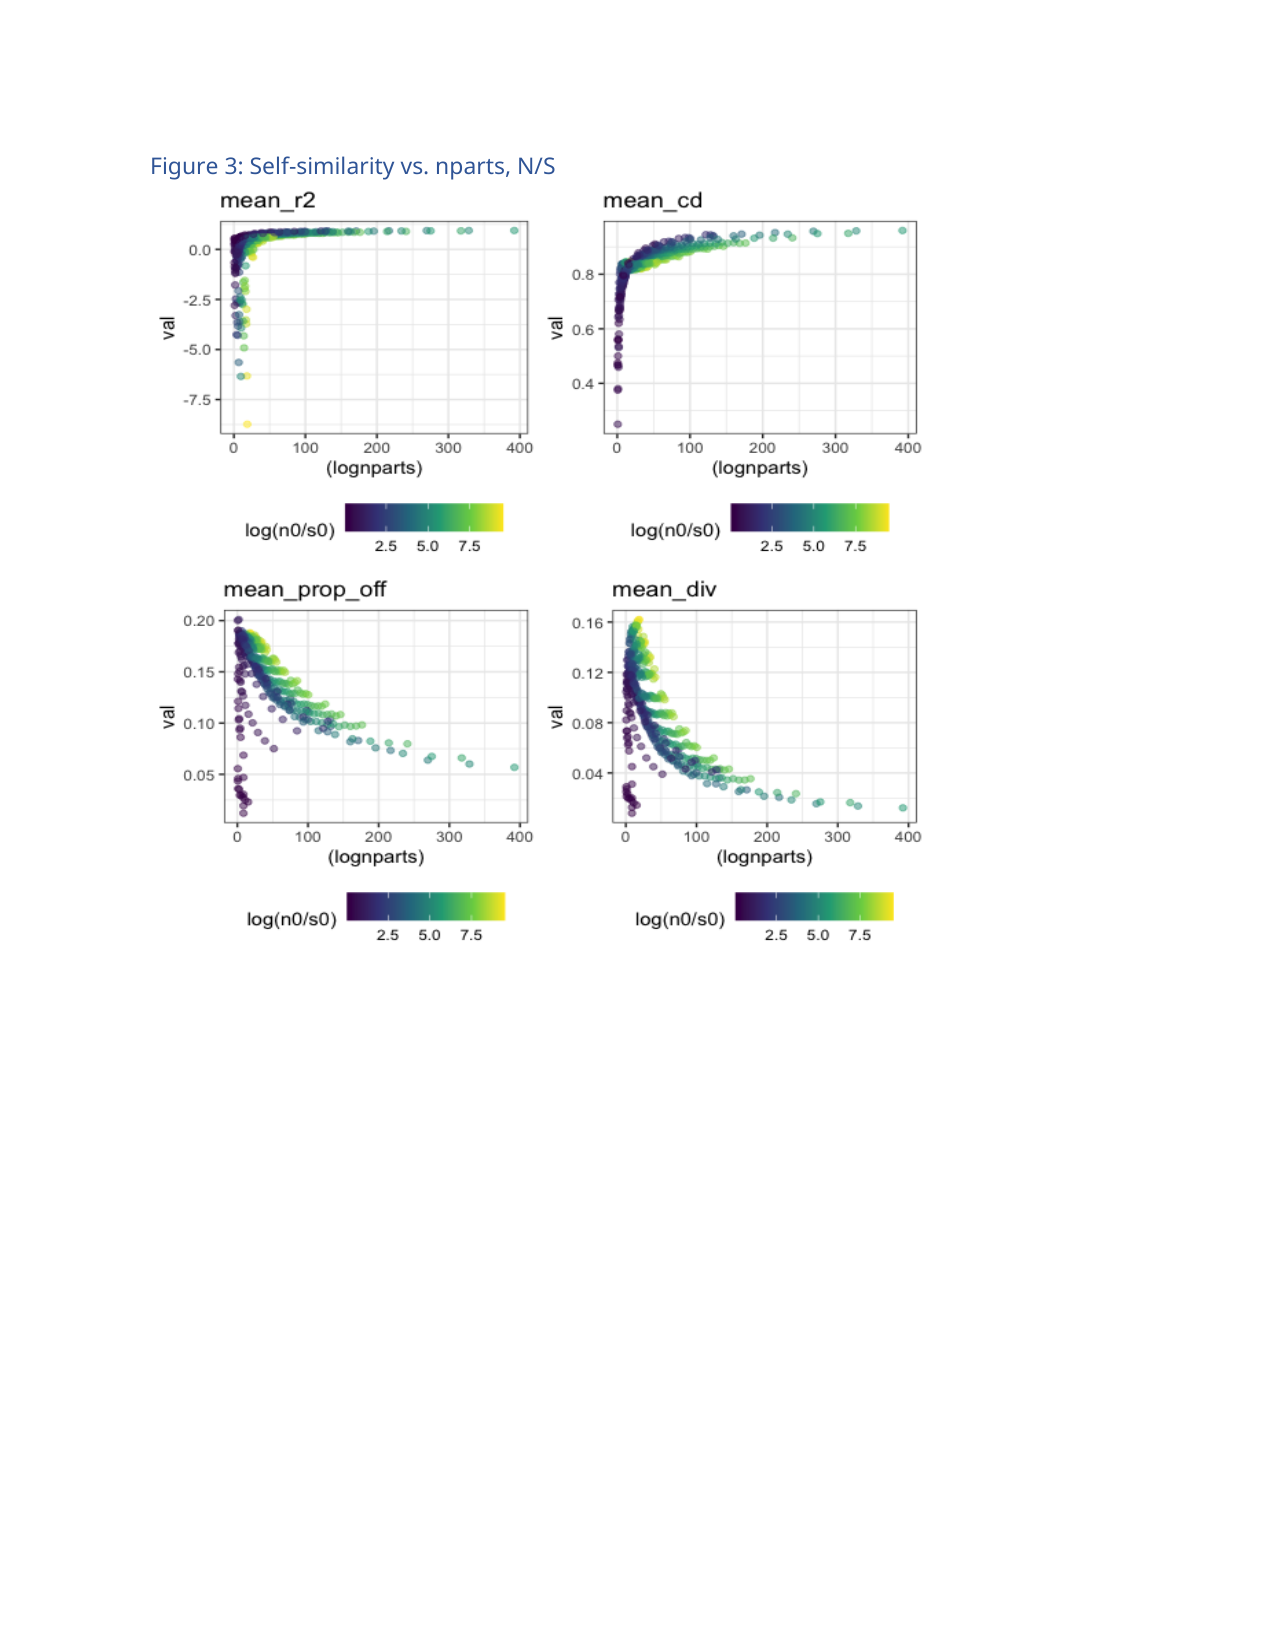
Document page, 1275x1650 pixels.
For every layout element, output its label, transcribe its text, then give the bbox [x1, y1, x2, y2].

subtitle Figure 3: Self-similarity vs. nparts, N/S [150, 150, 1125, 181]
picture [150, 183, 927, 961]
